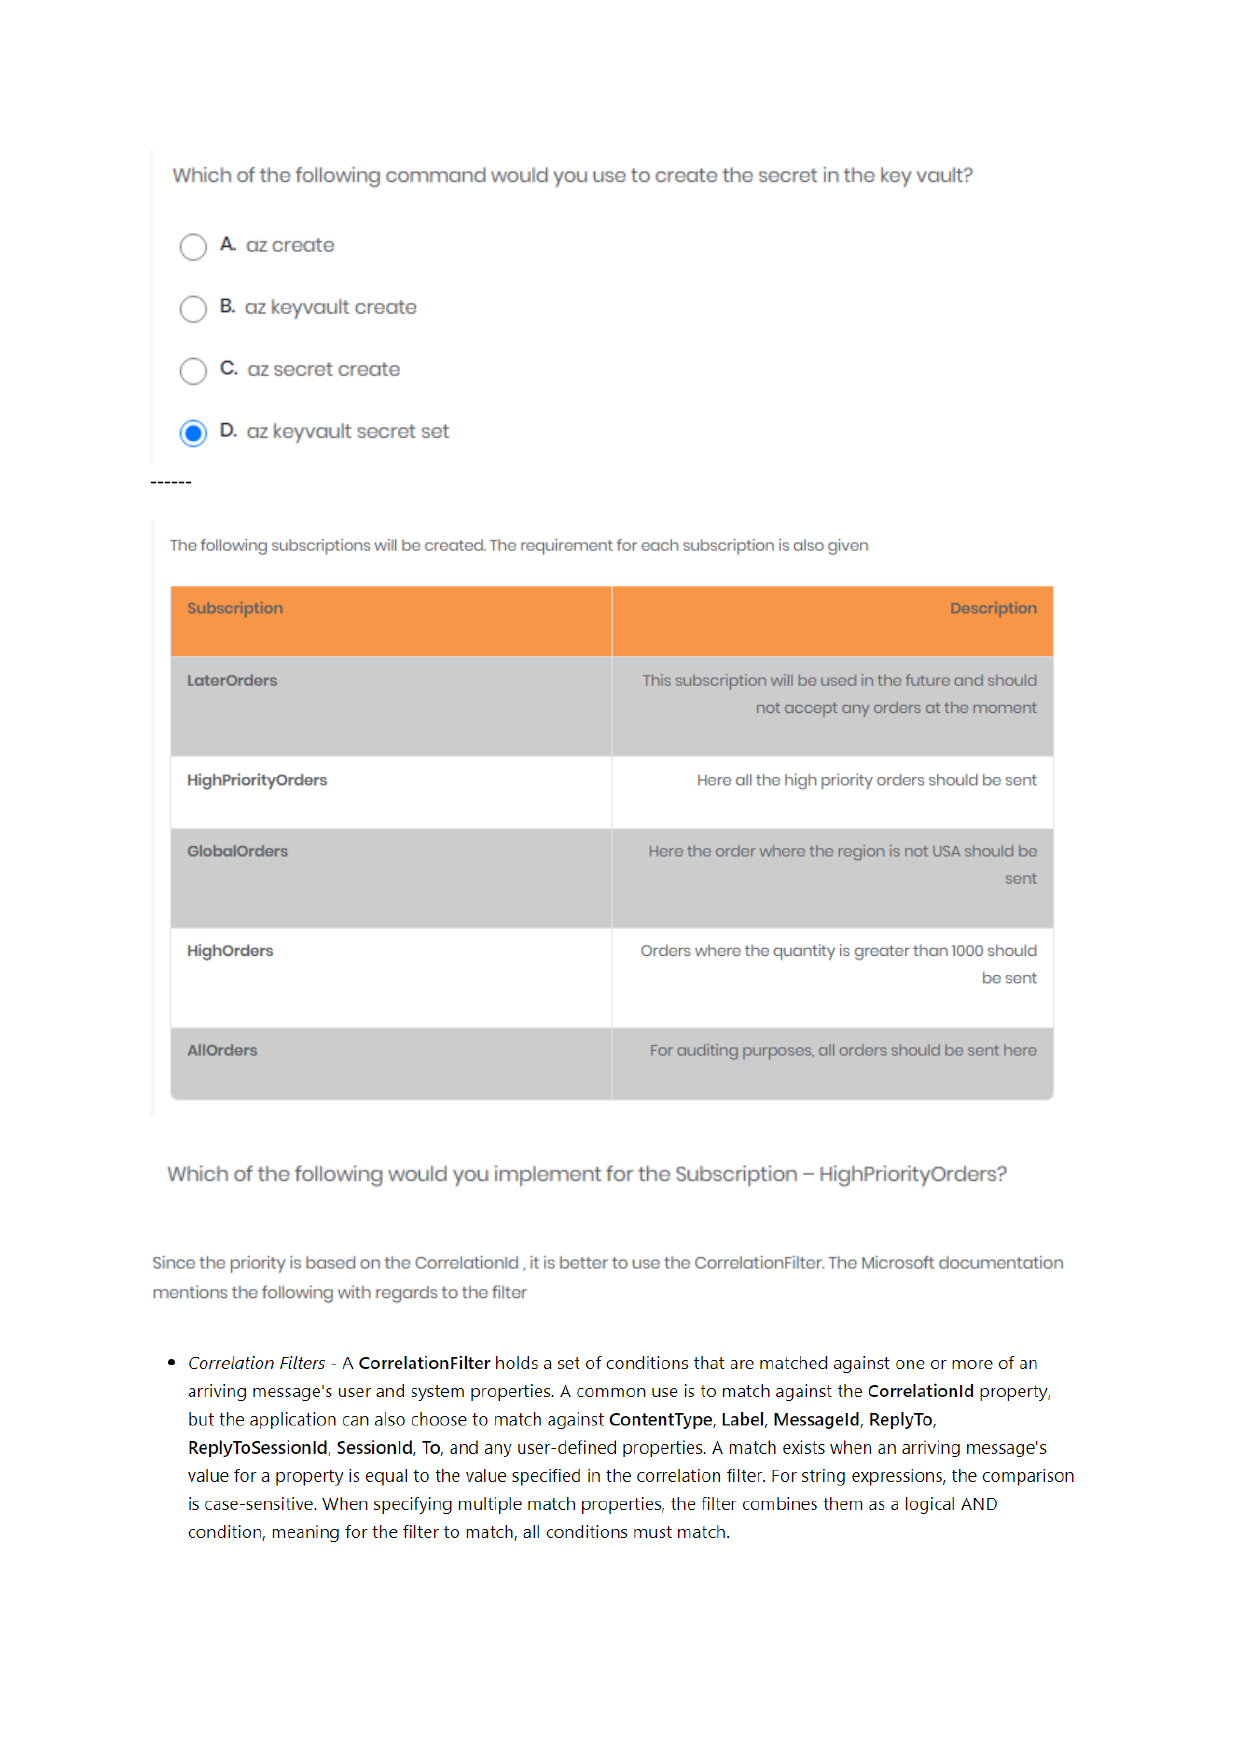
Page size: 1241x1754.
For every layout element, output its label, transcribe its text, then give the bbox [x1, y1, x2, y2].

picture [150, 1139, 1080, 1219]
picture [150, 520, 1091, 1115]
picture [150, 1243, 1091, 1310]
picture [150, 150, 1091, 464]
text ------ [150, 464, 1090, 496]
picture [150, 1334, 1091, 1562]
